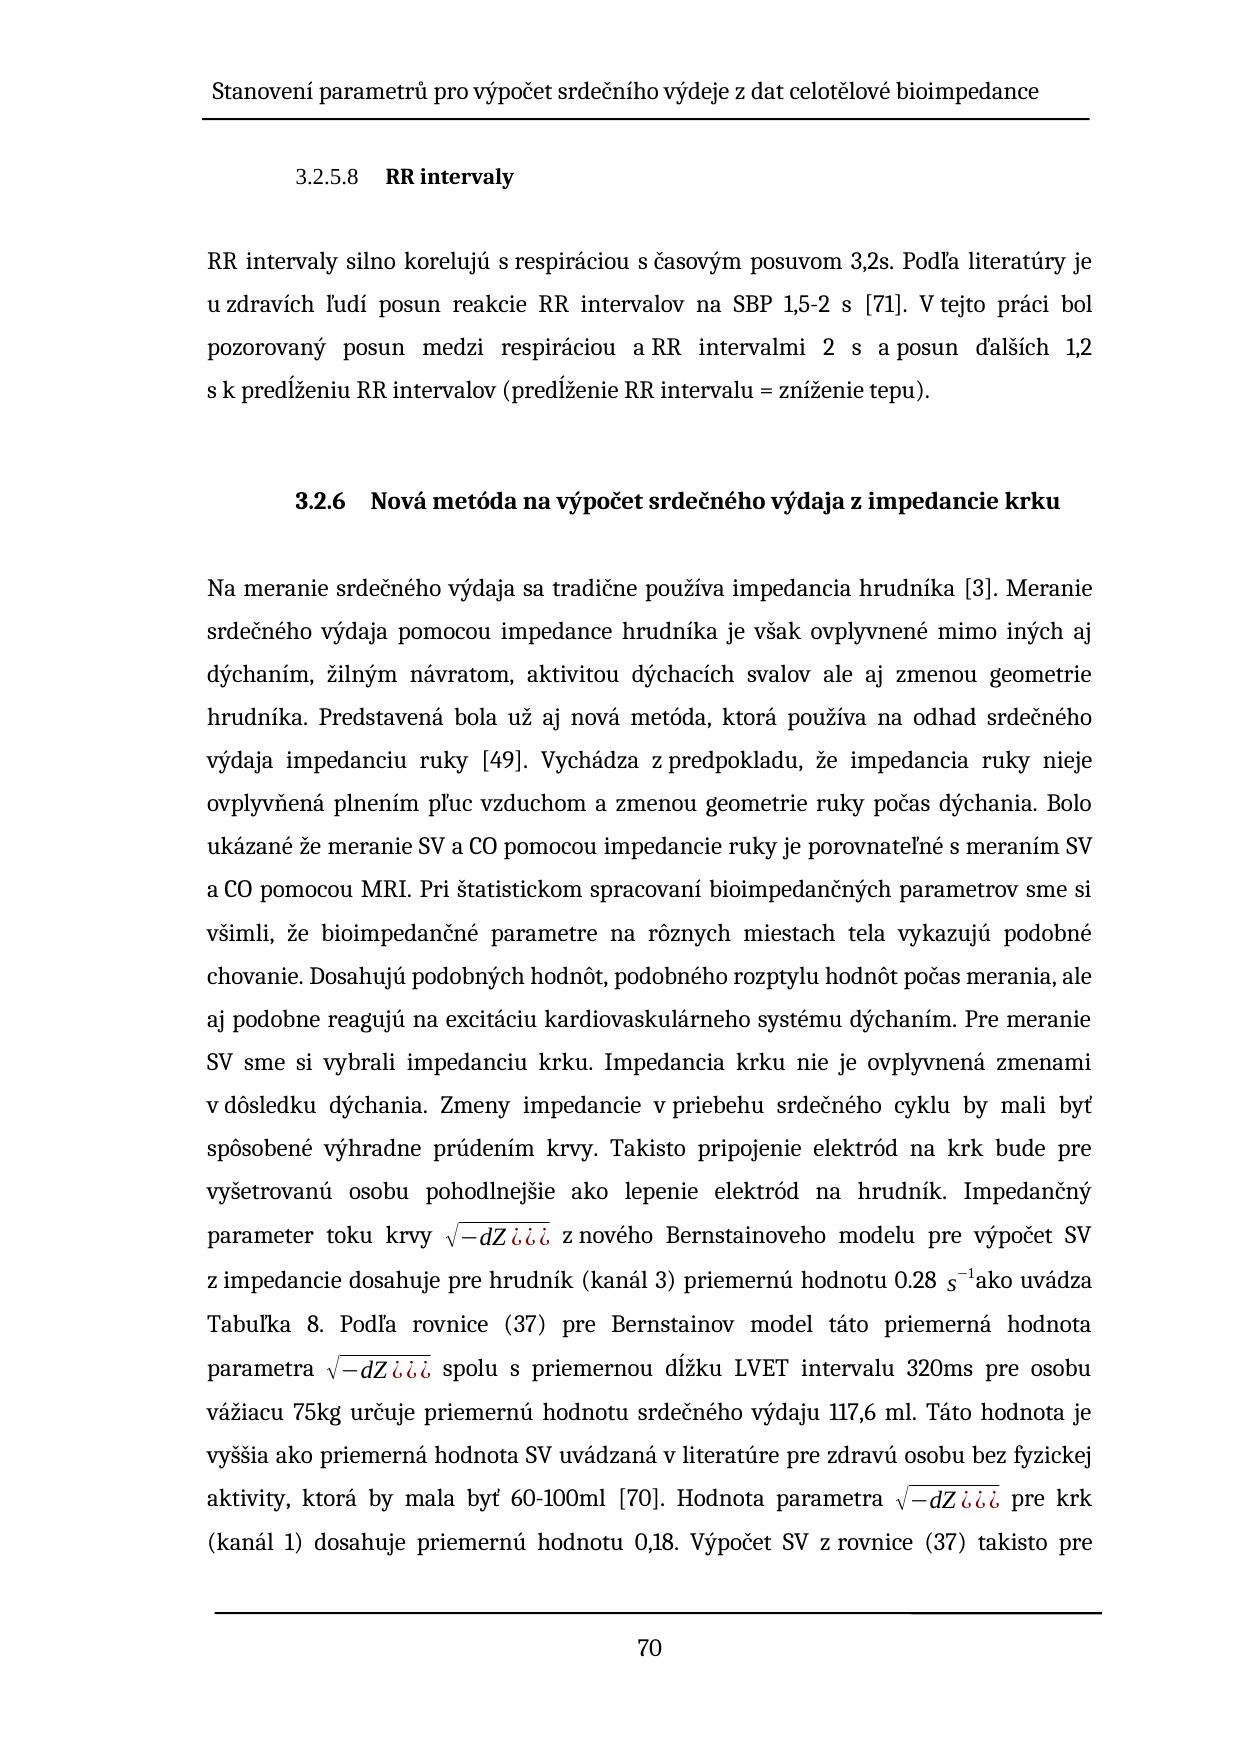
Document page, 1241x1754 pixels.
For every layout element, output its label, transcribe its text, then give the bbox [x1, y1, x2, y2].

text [207, 573, 1092, 1557]
subtitle Nová metóda na výpočet srdečného výdaja z impedancie krku [295, 487, 1092, 516]
subtitle RR intervaly [295, 163, 1092, 190]
text RR intervaly silno korelujú s respiráciou s časovým posuvom 3,2s. Podľa literatúry je u zdravích ľudí posun reakcie RR intervalov na SBP 1,5-2 s [71]. V tejto práci bol pozorovaný posun medzi respiráciou a RR intervalmi 2 s a posun ďalších 1,2 s k predĺženiu RR intervalov (predĺženie RR intervalu = zníženie tepu). [207, 247, 1092, 405]
